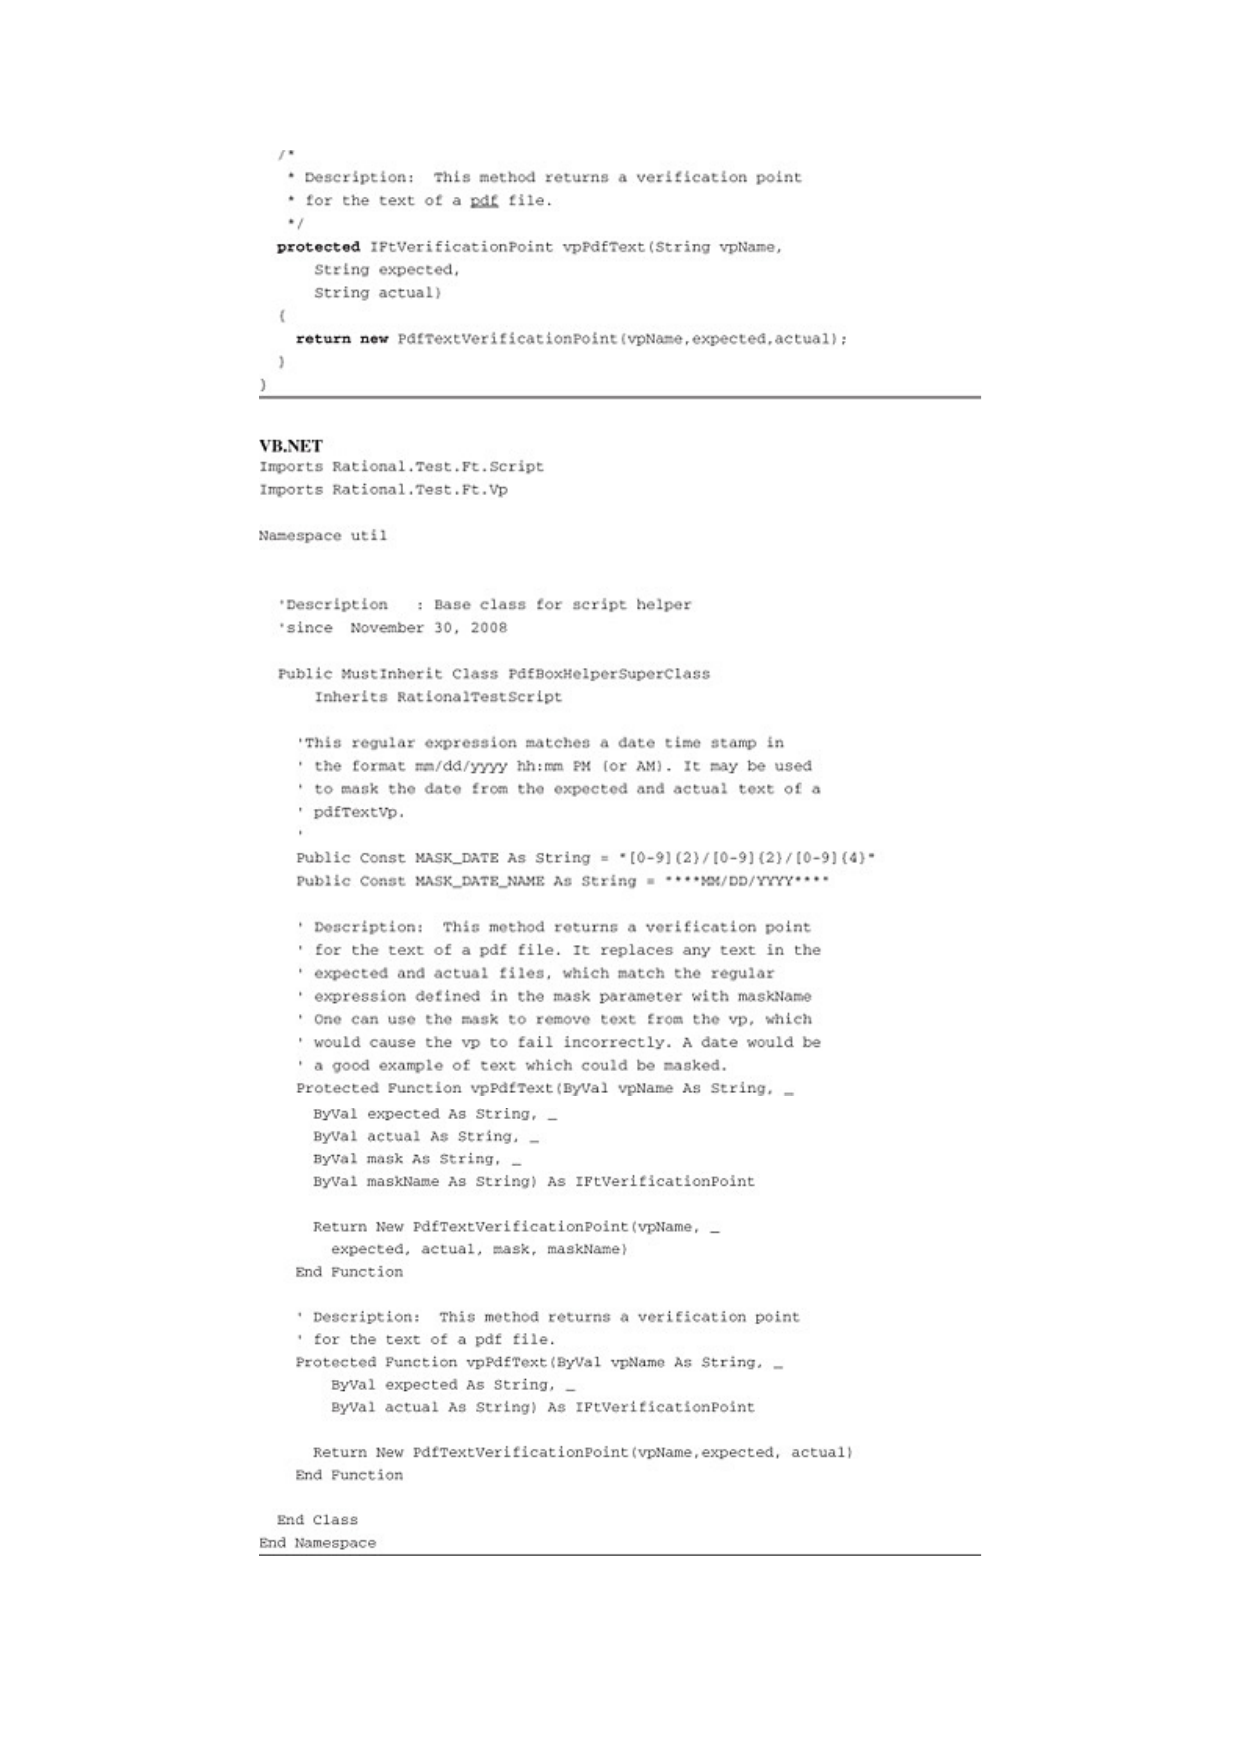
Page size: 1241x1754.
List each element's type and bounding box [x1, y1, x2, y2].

picture [259, 1108, 982, 1556]
picture [259, 150, 982, 1096]
